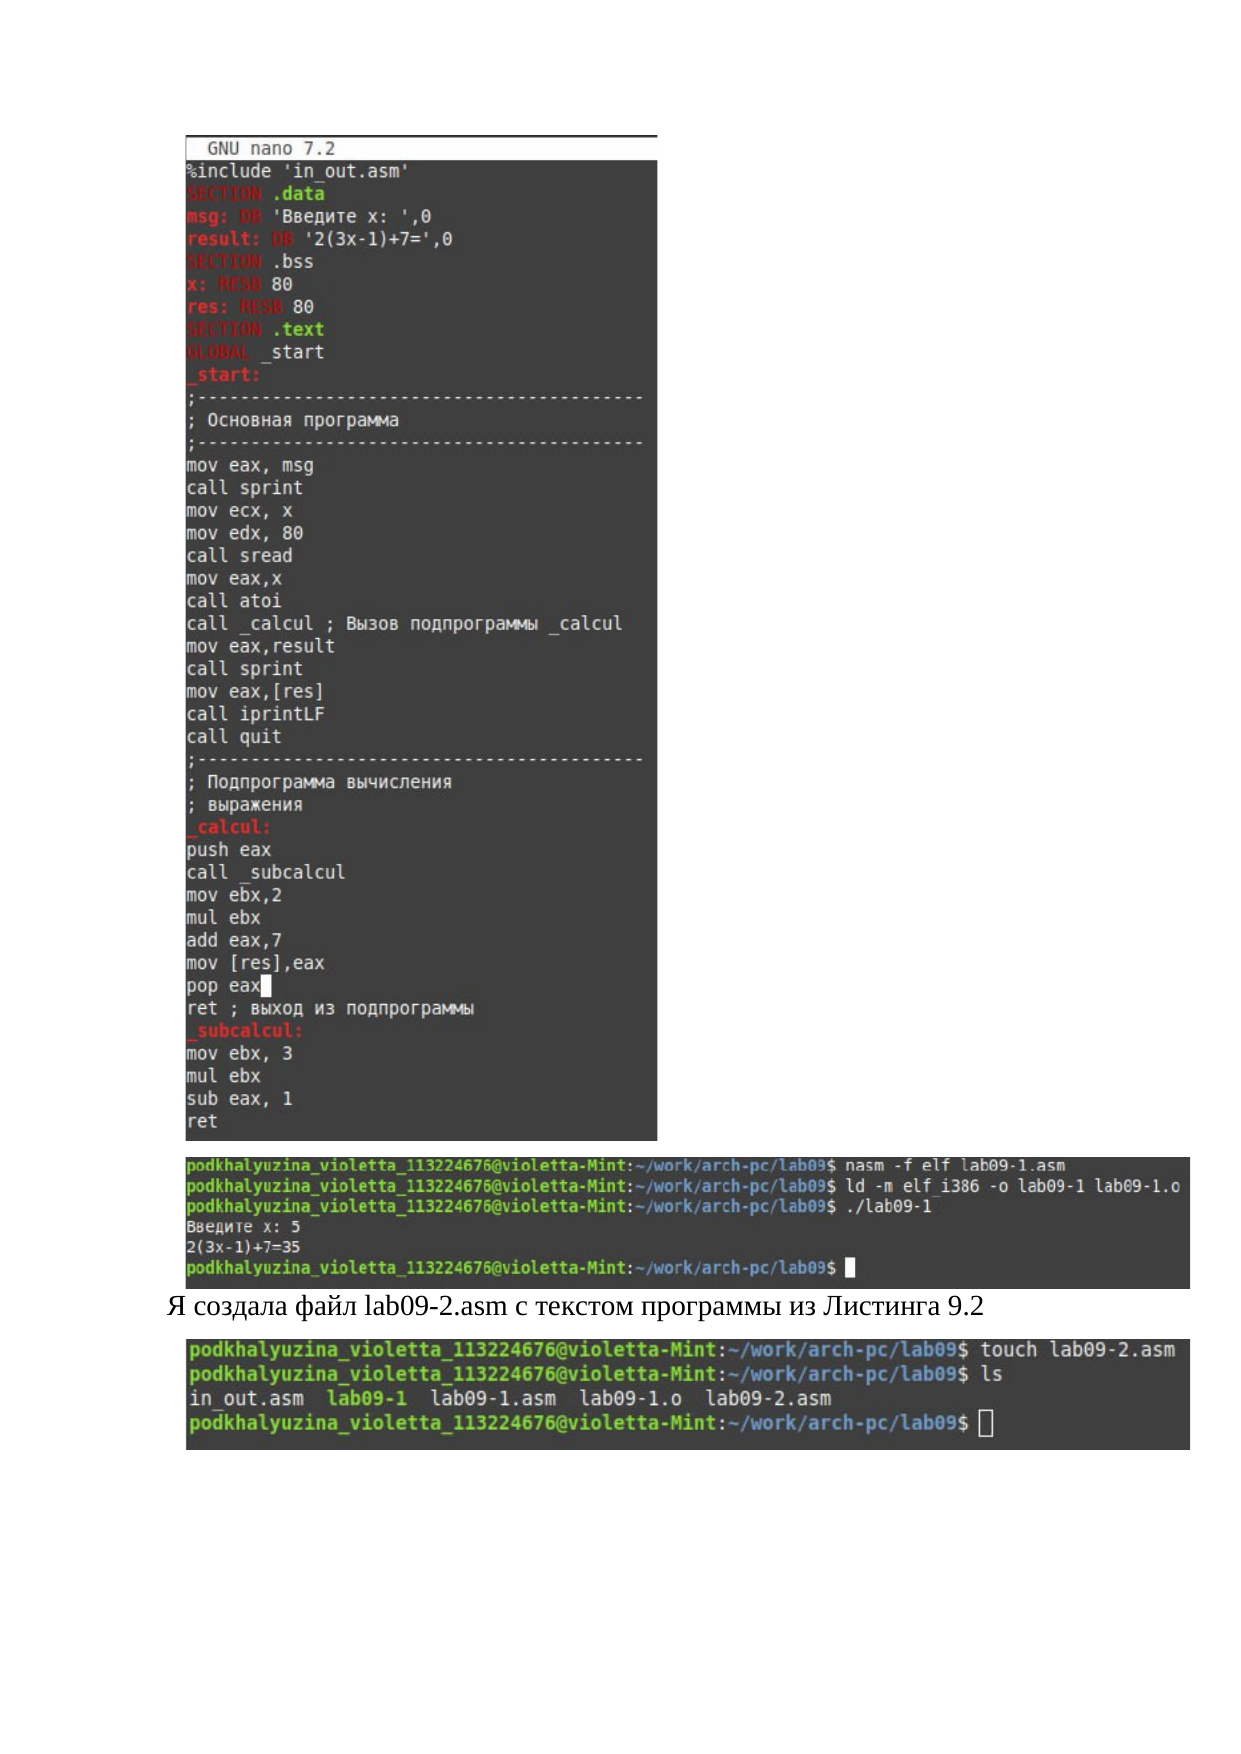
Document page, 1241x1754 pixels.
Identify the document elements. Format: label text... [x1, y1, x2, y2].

text Я создала файл lab09-2.asm с текстом программы из Листинга 9.2 [167, 1157, 1169, 1322]
